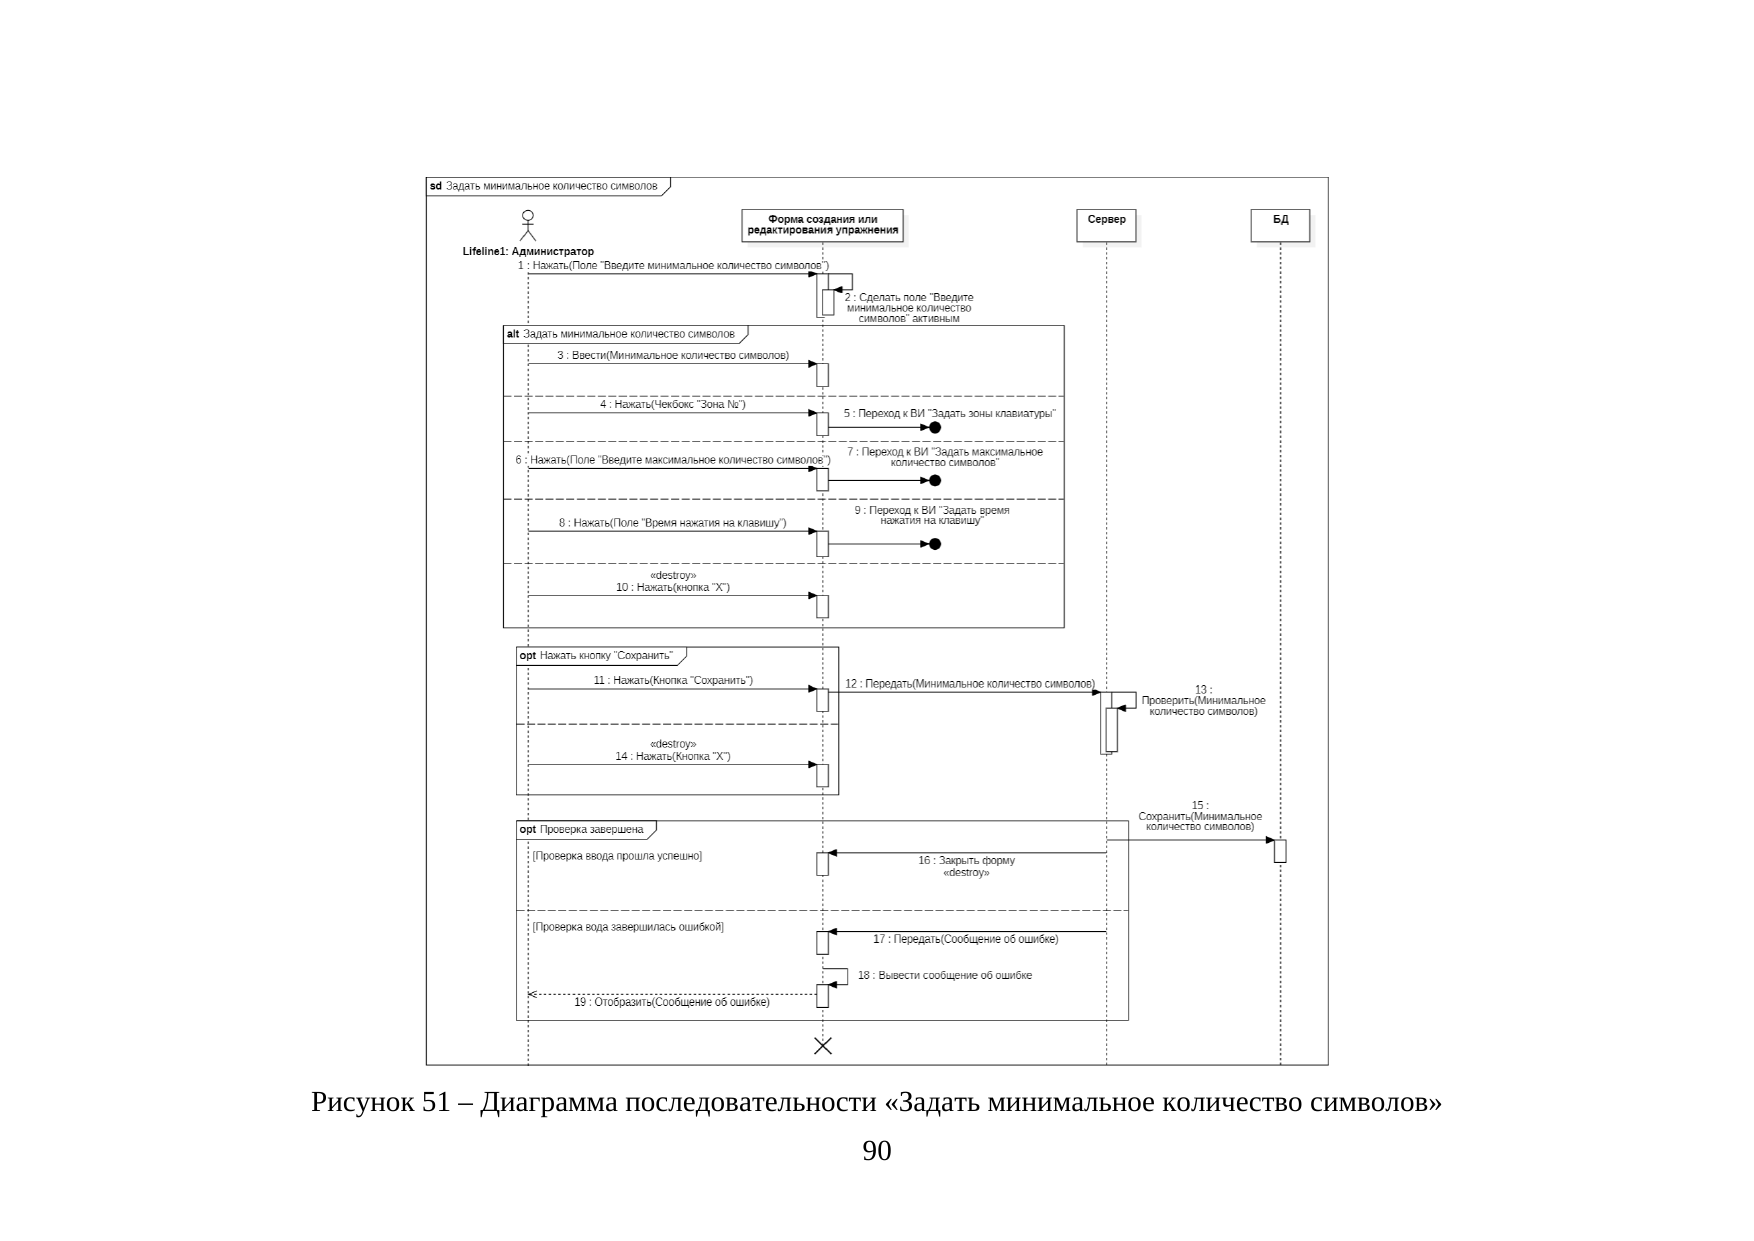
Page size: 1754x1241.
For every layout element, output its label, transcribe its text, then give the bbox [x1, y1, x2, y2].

picture [423, 177, 1331, 1067]
